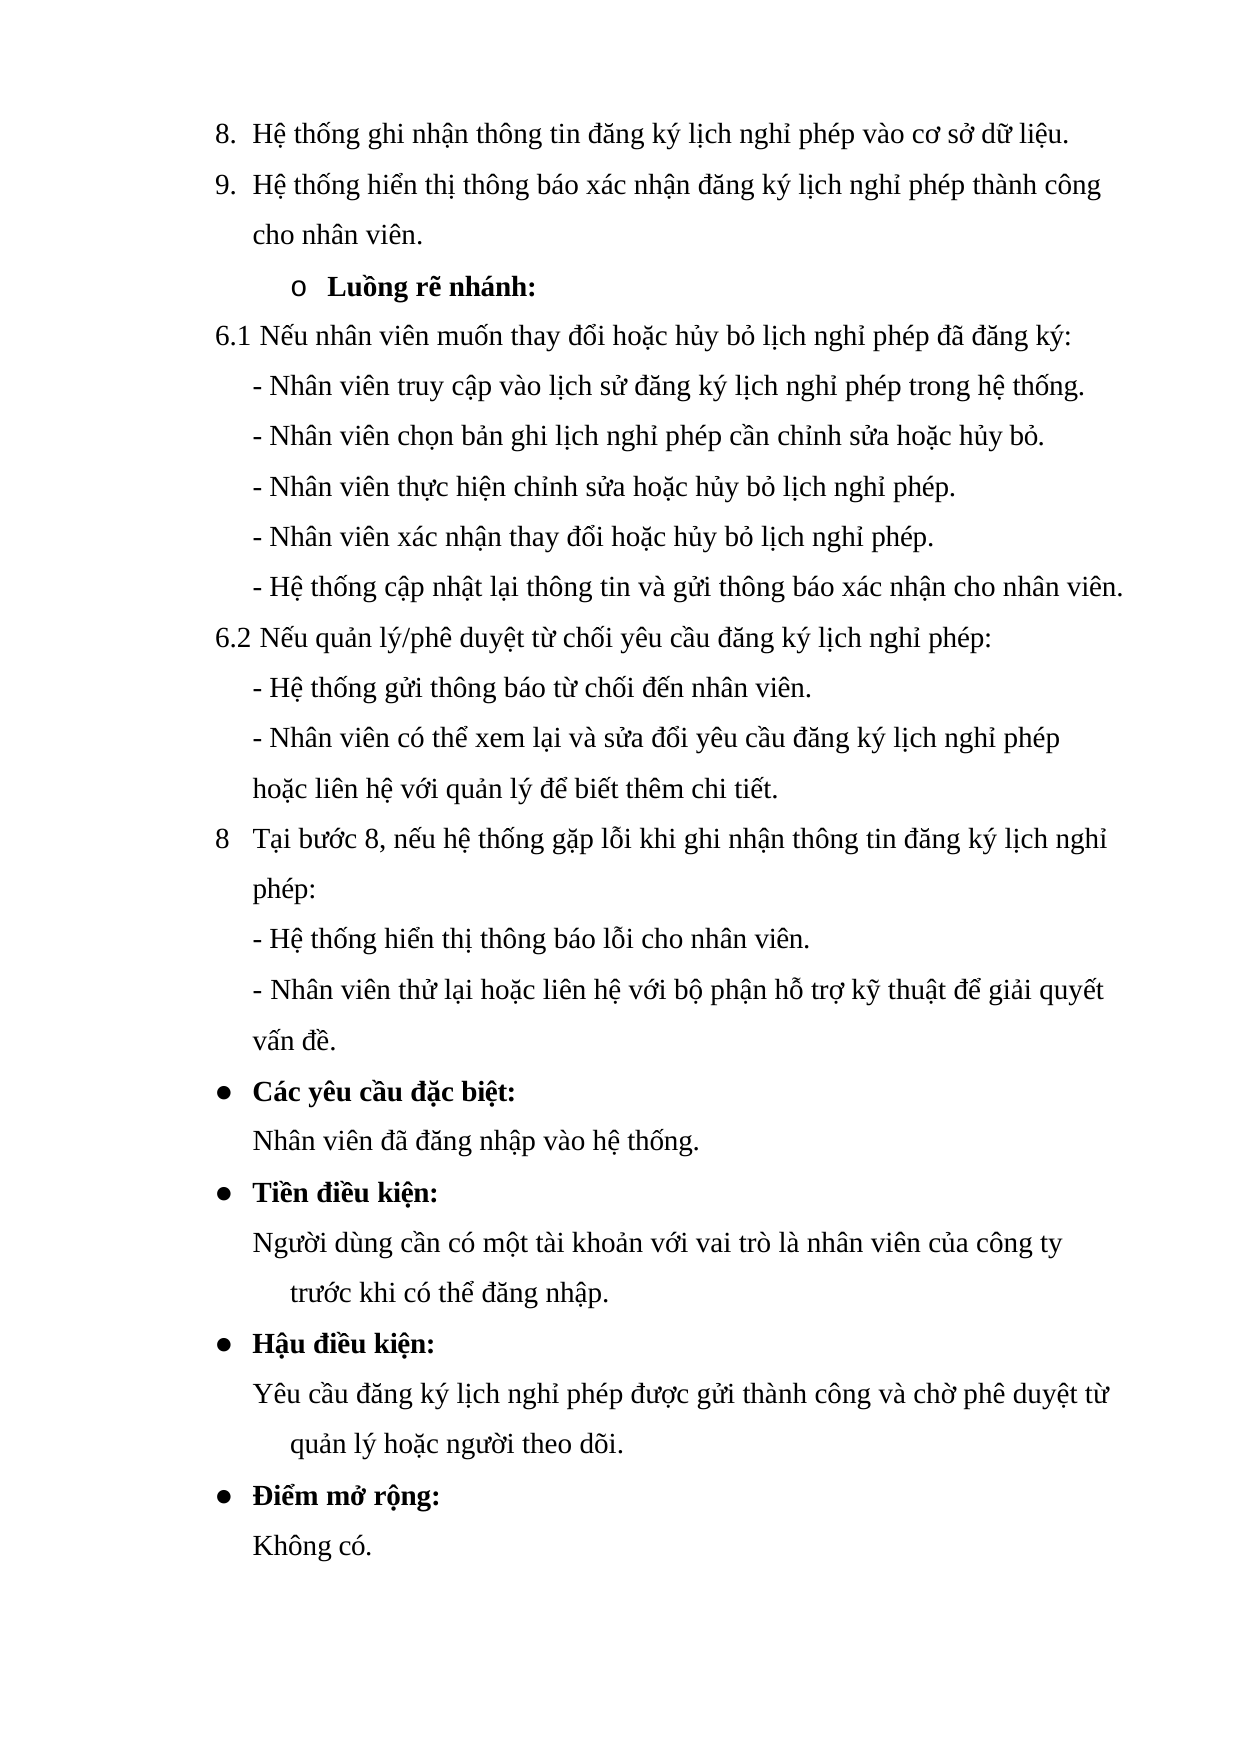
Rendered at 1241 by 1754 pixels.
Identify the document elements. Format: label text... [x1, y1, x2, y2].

list Nhân viên thử lại hoặc liên hệ với bộ phận hỗ trợ kỹ thuật để giải quyết vấn đề. [252, 972, 1121, 1056]
subtitle Điểm mở rộng: [215, 1477, 1166, 1512]
list Hệ thống ghi nhận thông tin đăng ký lịch nghỉ phép vào cơ sở dữ liệu. [215, 117, 1166, 150]
list Nhân viên thực hiện chỉnh sửa hoặc hủy bỏ lịch nghỉ phép. [252, 469, 1166, 502]
subtitle Tiền điều kiện: [215, 1174, 1166, 1209]
list Nếu quản lý/phê duyệt từ chối yêu cầu đăng ký lịch nghỉ phép: [215, 620, 1166, 653]
text 8 Tại bước 8, nếu hệ thống gặp lỗi khi ghi nhận thông tin đăng ký lịch nghỉ phép: [215, 821, 1114, 905]
list Hệ thống cập nhật lại thông tin và gửi thông báo xác nhận cho nhân viên. [252, 569, 1166, 603]
list Nhân viên chọn bản ghi lịch nghỉ phép cần chỉnh sửa hoặc hủy bỏ. [252, 418, 1166, 452]
list Nhân viên xác nhận thay đổi hoặc hủy bỏ lịch nghỉ phép. [252, 519, 1166, 553]
text Không có. [252, 1528, 1166, 1561]
list Nếu nhân viên muốn thay đổi hoặc hủy bỏ lịch nghỉ phép đã đăng ký: [215, 318, 1166, 351]
subtitle Hậu điều kiện: [215, 1325, 1166, 1361]
text Yêu cầu đăng ký lịch nghỉ phép được gửi thành công và chờ phê duyệt từ quản lý hoặc người theo dõi. [252, 1376, 1132, 1460]
list Hệ thống hiển thị thông báo lỗi cho nhân viên. [252, 922, 1166, 955]
text Người dùng cần có một tài khoản với vai trò là nhân viên của công ty trước khi có thể đăng nhập. [252, 1225, 1132, 1308]
list Nhân viên có thể xem lại và sửa đổi yêu cầu đăng ký lịch nghỉ phép hoặc liên hệ với quản lý để biết thêm chi tiết. [252, 720, 1122, 804]
text Nhân viên đã đăng nhập vào hệ thống. [252, 1123, 1166, 1157]
list Hệ thống hiển thị thông báo xác nhận đăng ký lịch nghỉ phép thành công cho nhân viên. [215, 167, 1121, 251]
list Hệ thống gửi thông báo từ chối đến nhân viên. [252, 670, 1166, 704]
list Nhân viên truy cập vào lịch sử đăng ký lịch nghỉ phép trong hệ thống. [252, 368, 1166, 402]
subtitle Luồng rẽ nhánh: [290, 268, 1166, 303]
subtitle Các yêu cầu đặc biệt: [215, 1073, 1166, 1108]
